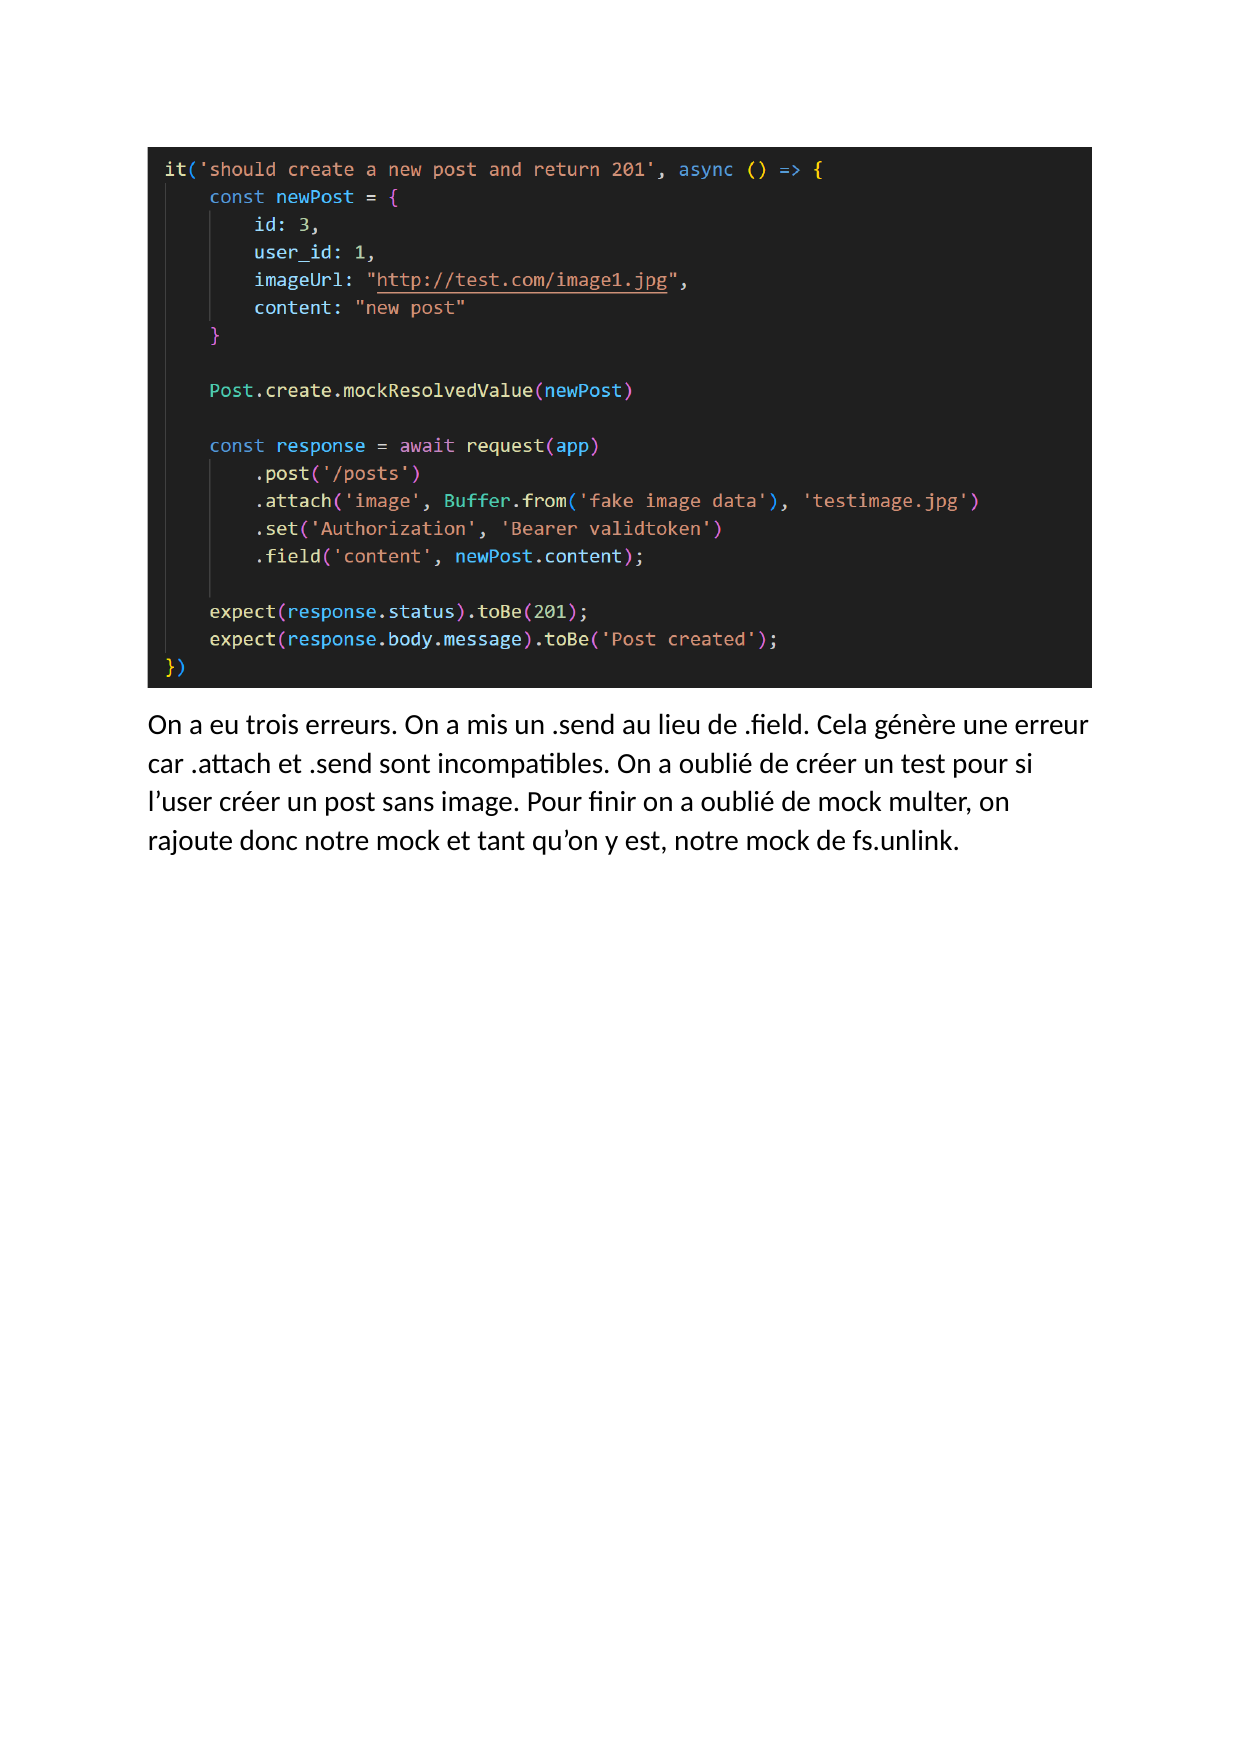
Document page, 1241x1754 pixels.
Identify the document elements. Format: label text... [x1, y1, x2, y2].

text On a eu trois erreurs. On a mis un .send au lieu de .field. Cela génère une erreur car .attach et .send sont incompatibles. On a oublié de créer un test pour si l’user créer un post sans image. Pour finir on a oublié de mock multer, on rajoute donc notre mock et tant qu’on y est, notre mock de fs.unlink. [148, 706, 1093, 857]
picture [147, 147, 1092, 688]
